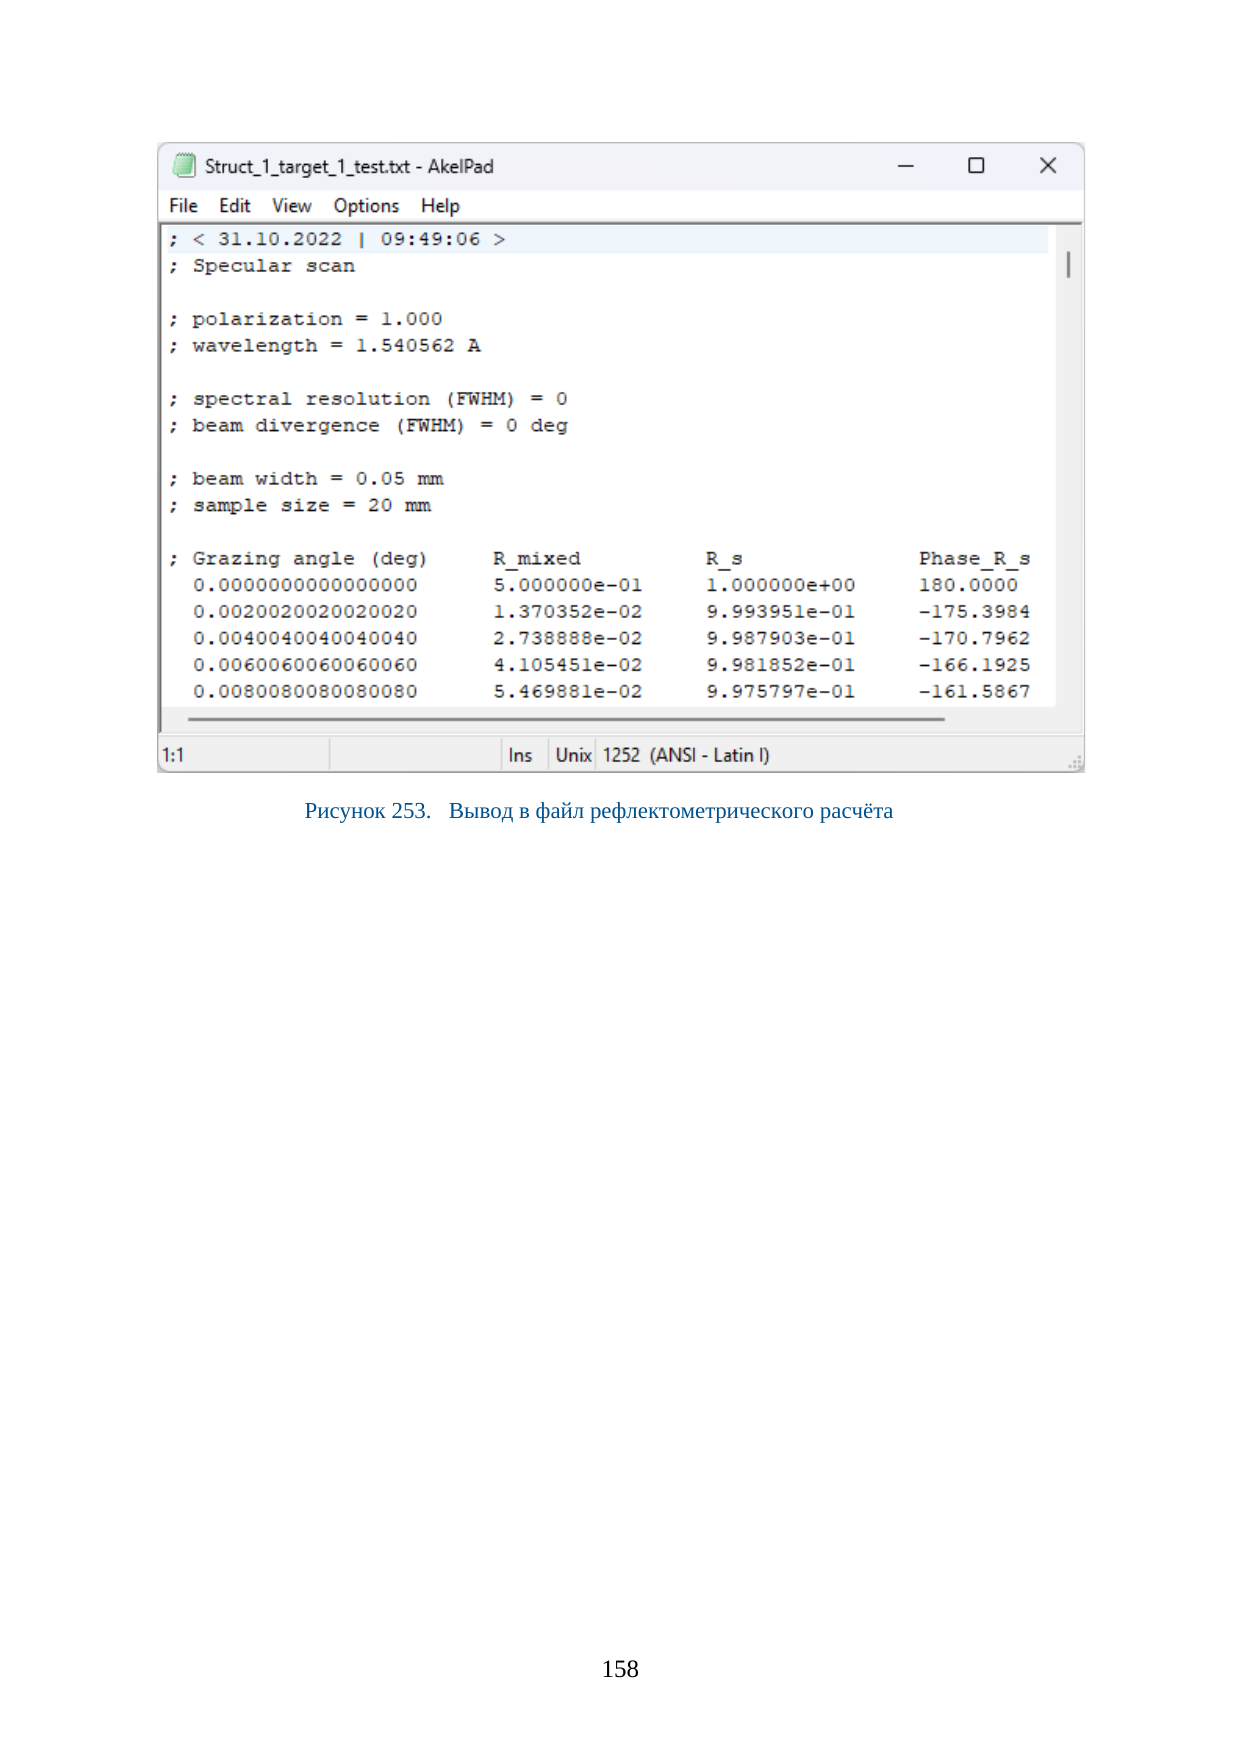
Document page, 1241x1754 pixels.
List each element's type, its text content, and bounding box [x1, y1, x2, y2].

picture [157, 142, 1086, 773]
